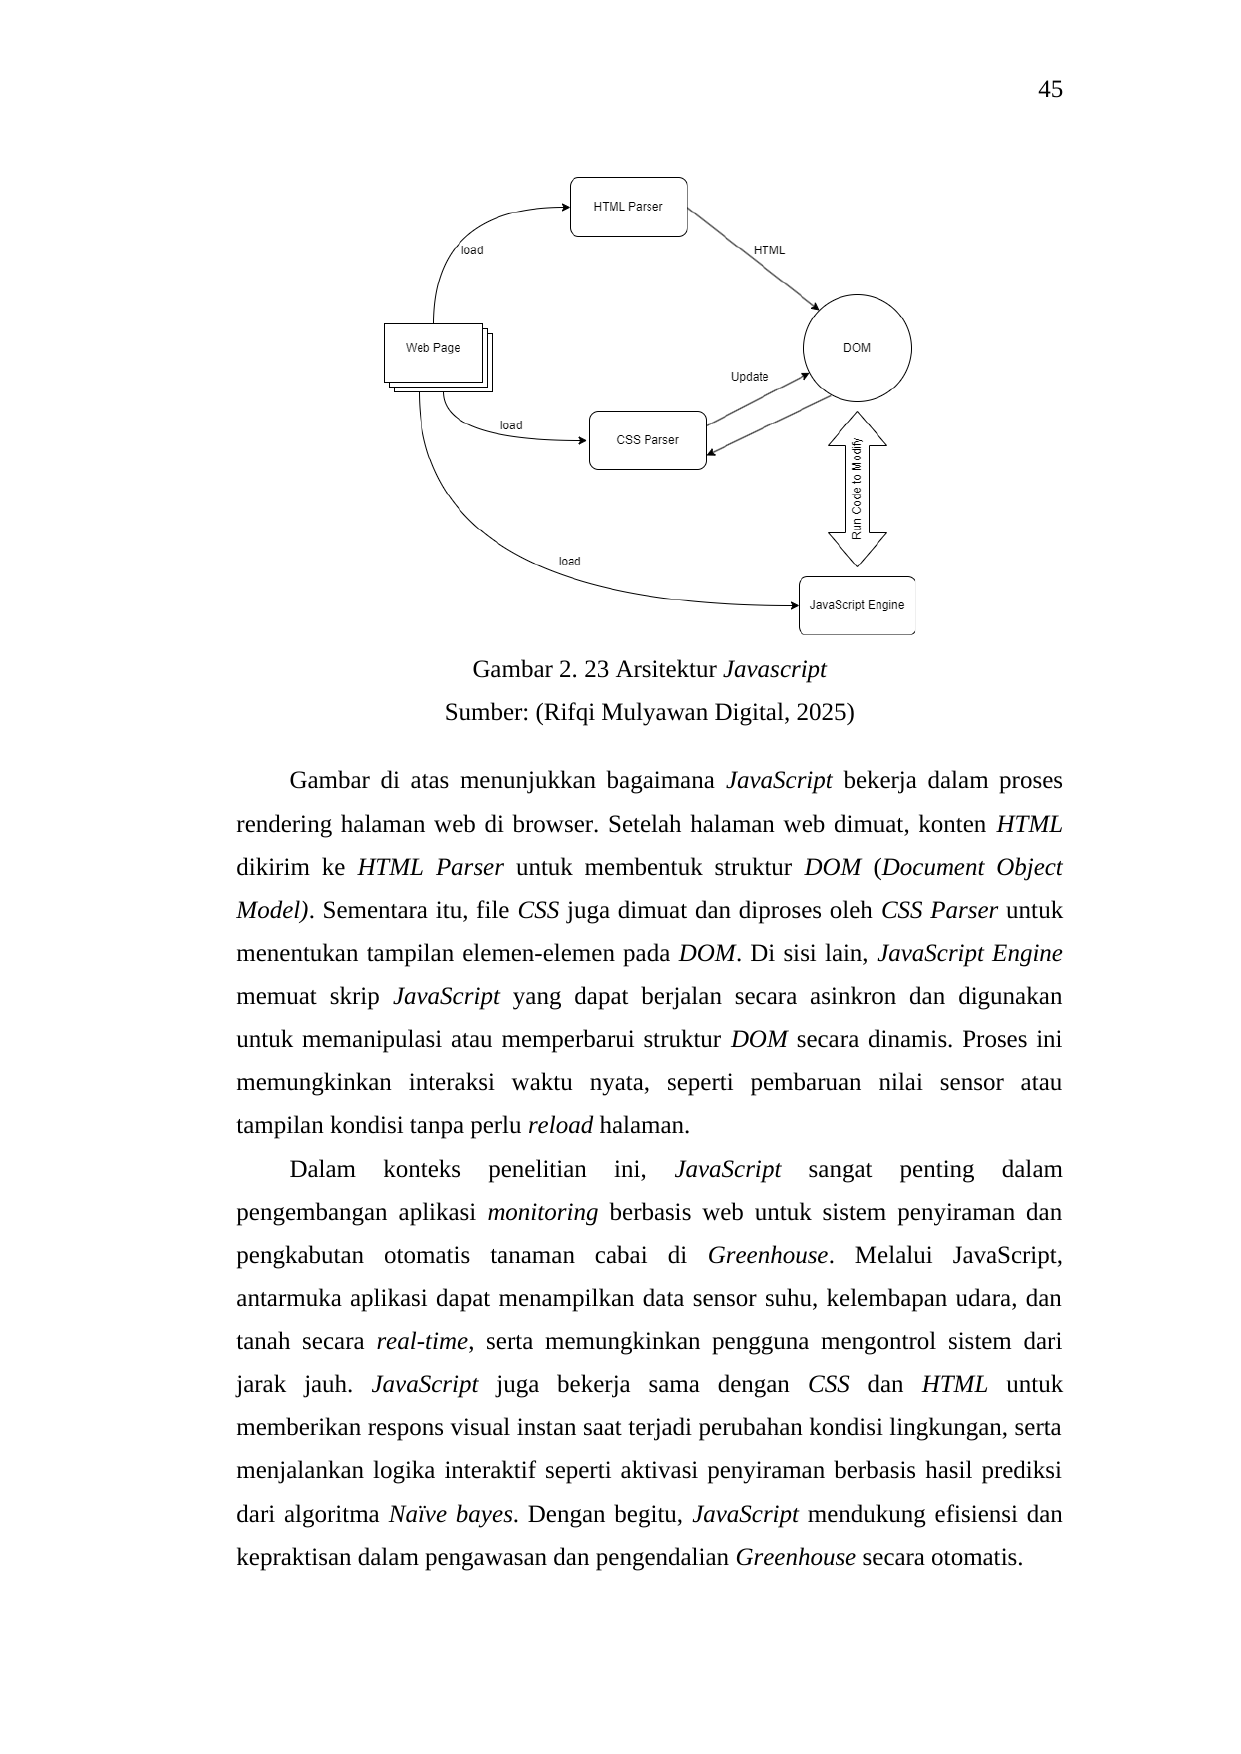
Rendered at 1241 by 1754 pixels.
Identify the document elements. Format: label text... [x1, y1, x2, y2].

text Gambar di atas menunjukkan bagaimana JavaScript bekerja dalam proses rendering halaman web di browser. Setelah halaman web dimuat, konten HTML dikirim ke HTML Parser untuk membentuk struktur DOM (Document Object Model). Sementara itu, file CSS juga dimuat dan diproses oleh CSS Parser untuk menentukan tampilan elemen-elemen pada DOM. Di sisi lain, JavaScript Engine memuat skrip JavaScript yang dapat berjalan secara asinkron dan digunakan untuk memanipulasi atau memperbarui struktur DOM secara dinamis. Proses ini memungkinkan interaksi waktu nyata, seperti pembaruan nilai sensor atau tampilan kondisi tanpa perlu reload halaman. [236, 766, 1063, 1139]
text Gambar 2. 23 Arsitektur Javascript [236, 654, 1063, 683]
text Sumber: [236, 697, 1063, 726]
text Dalam konteks penelitian ini, JavaScript sangat penting dalam pengembangan aplikasi monitoring berbasis web untuk sistem penyiraman dan pengkabutan otomatis tanaman cabai di Greenhouse. Melalui JavaScript, antarmuka aplikasi dapat menampilkan data sensor suhu, kelembapan udara, dan tanah secara real-time, serta memungkinkan pengguna mengontrol sistem dari jarak jauh. JavaScript juga bekerja sama dengan CSS dan HTML untuk memberikan respons visual instan saat terjadi perubahan kondisi lingkungan, serta menjalankan logika interaktif seperti aktivasi penyiraman berbasis hasil prediksi dari algoritma Naïve bayes. Dengan begitu, JavaScript mendukung efisiensi dan kepraktisan dalam pengawasan dan pengendalian Greenhouse secara otomatis. [236, 1154, 1063, 1571]
picture [384, 177, 916, 635]
